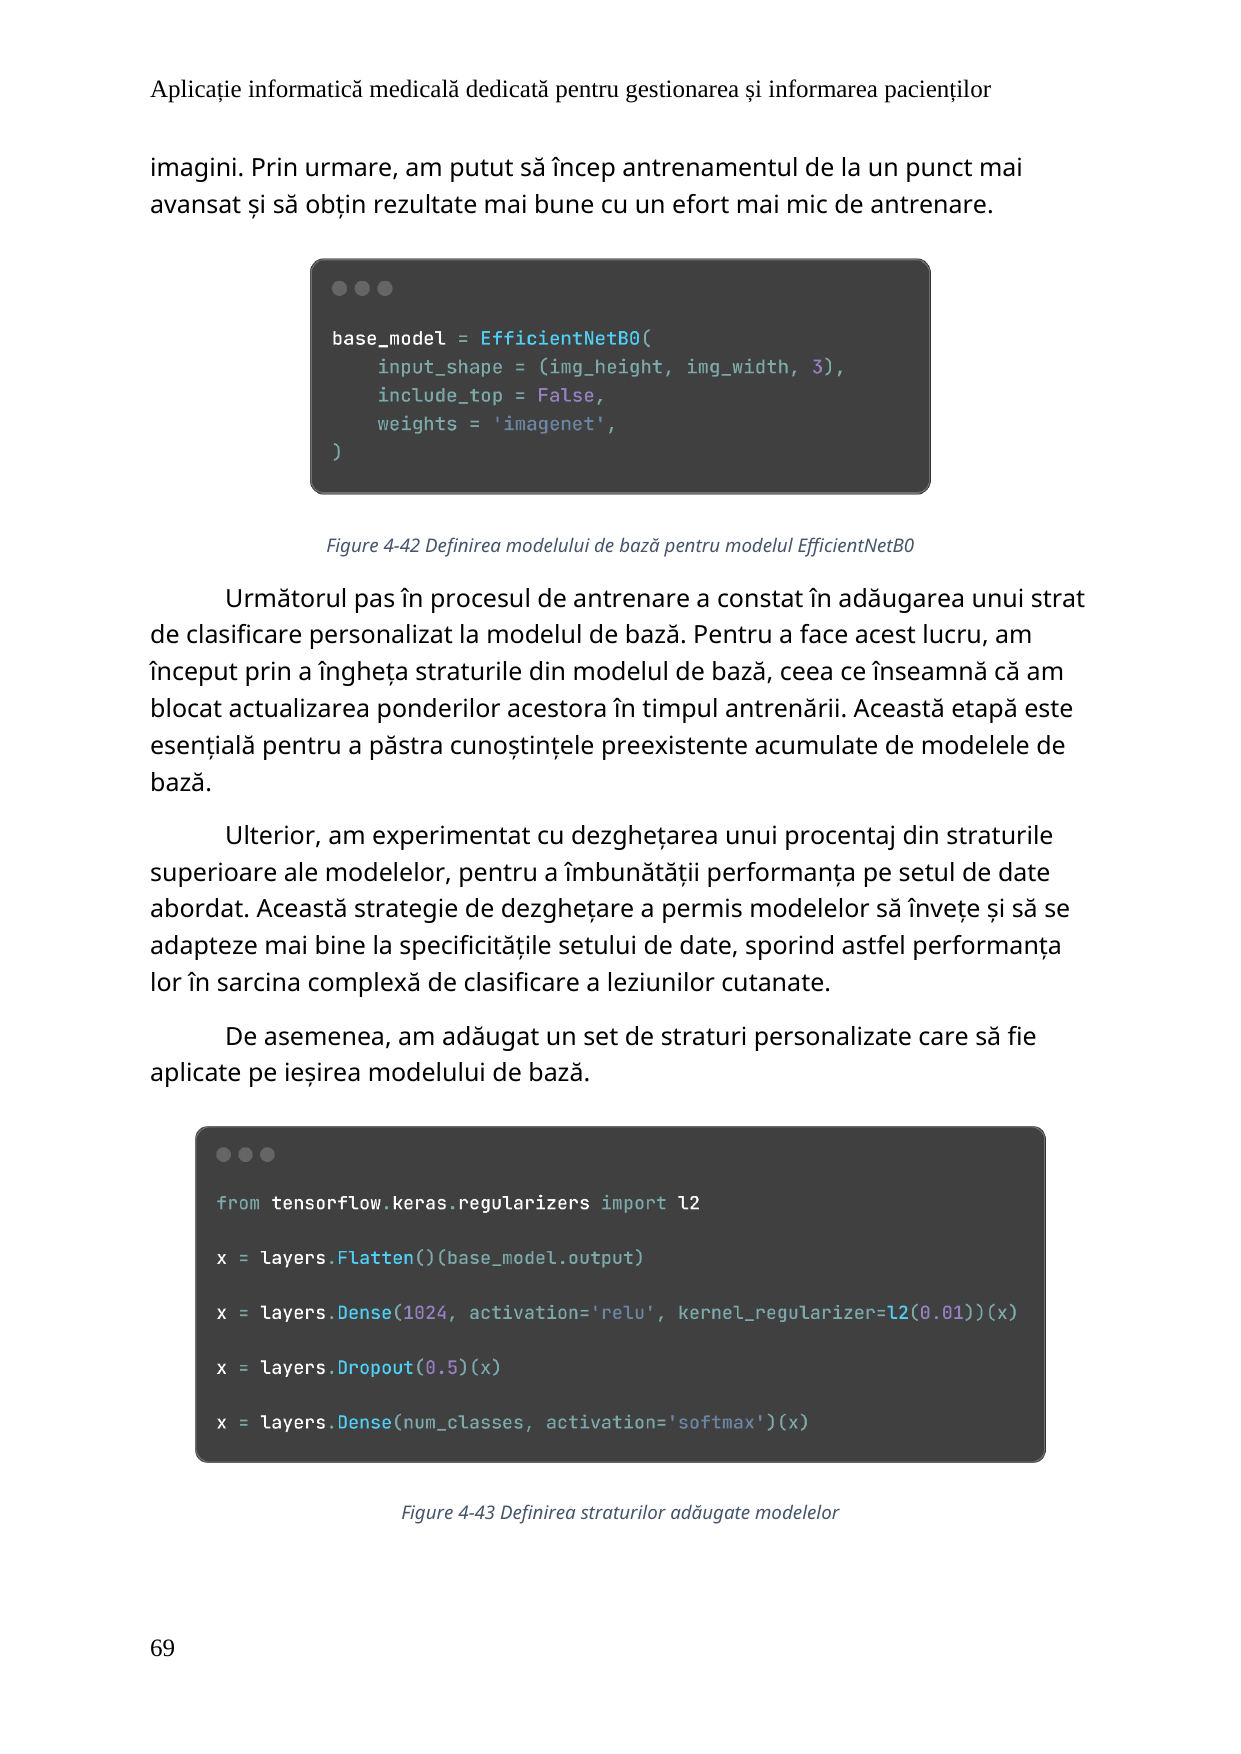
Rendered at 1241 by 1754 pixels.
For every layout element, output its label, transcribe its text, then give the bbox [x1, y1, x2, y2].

text Următorul pas în procesul de antrenare a constat în adăugarea unui strat de clasificare personalizat la modelul de bază. Pentru a face acest lucru, am început prin a îngheța straturile din modelul de bază, ceea ce înseamnă că am blocat actualizarea ponderilor acestora în timpul antrenării. Această etapă este esențială pentru a păstra cunoștințele preexistente acumulate de modelele de bază. [150, 580, 1090, 798]
picture [177, 1108, 1063, 1481]
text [150, 150, 1090, 221]
text De asemenea, am adăugat un set de straturi personalizate care să fie aplicate pe ieșirea modelului de bază. [150, 1018, 1090, 1089]
text Ulterior, am experimentat cu dezghețarea unui procentaj din straturile superioare ale modelelor, pentru a îmbunătății performanța pe setul de date abordat. Această strategie de dezghețare a permis modelelor să învețe și să se adapteze mai bine la specificitățile setului de date, sporind astfel performanța lor în sarcina complexă de clasificare a leziunilor cutanate. [150, 818, 1090, 999]
picture [291, 240, 949, 513]
